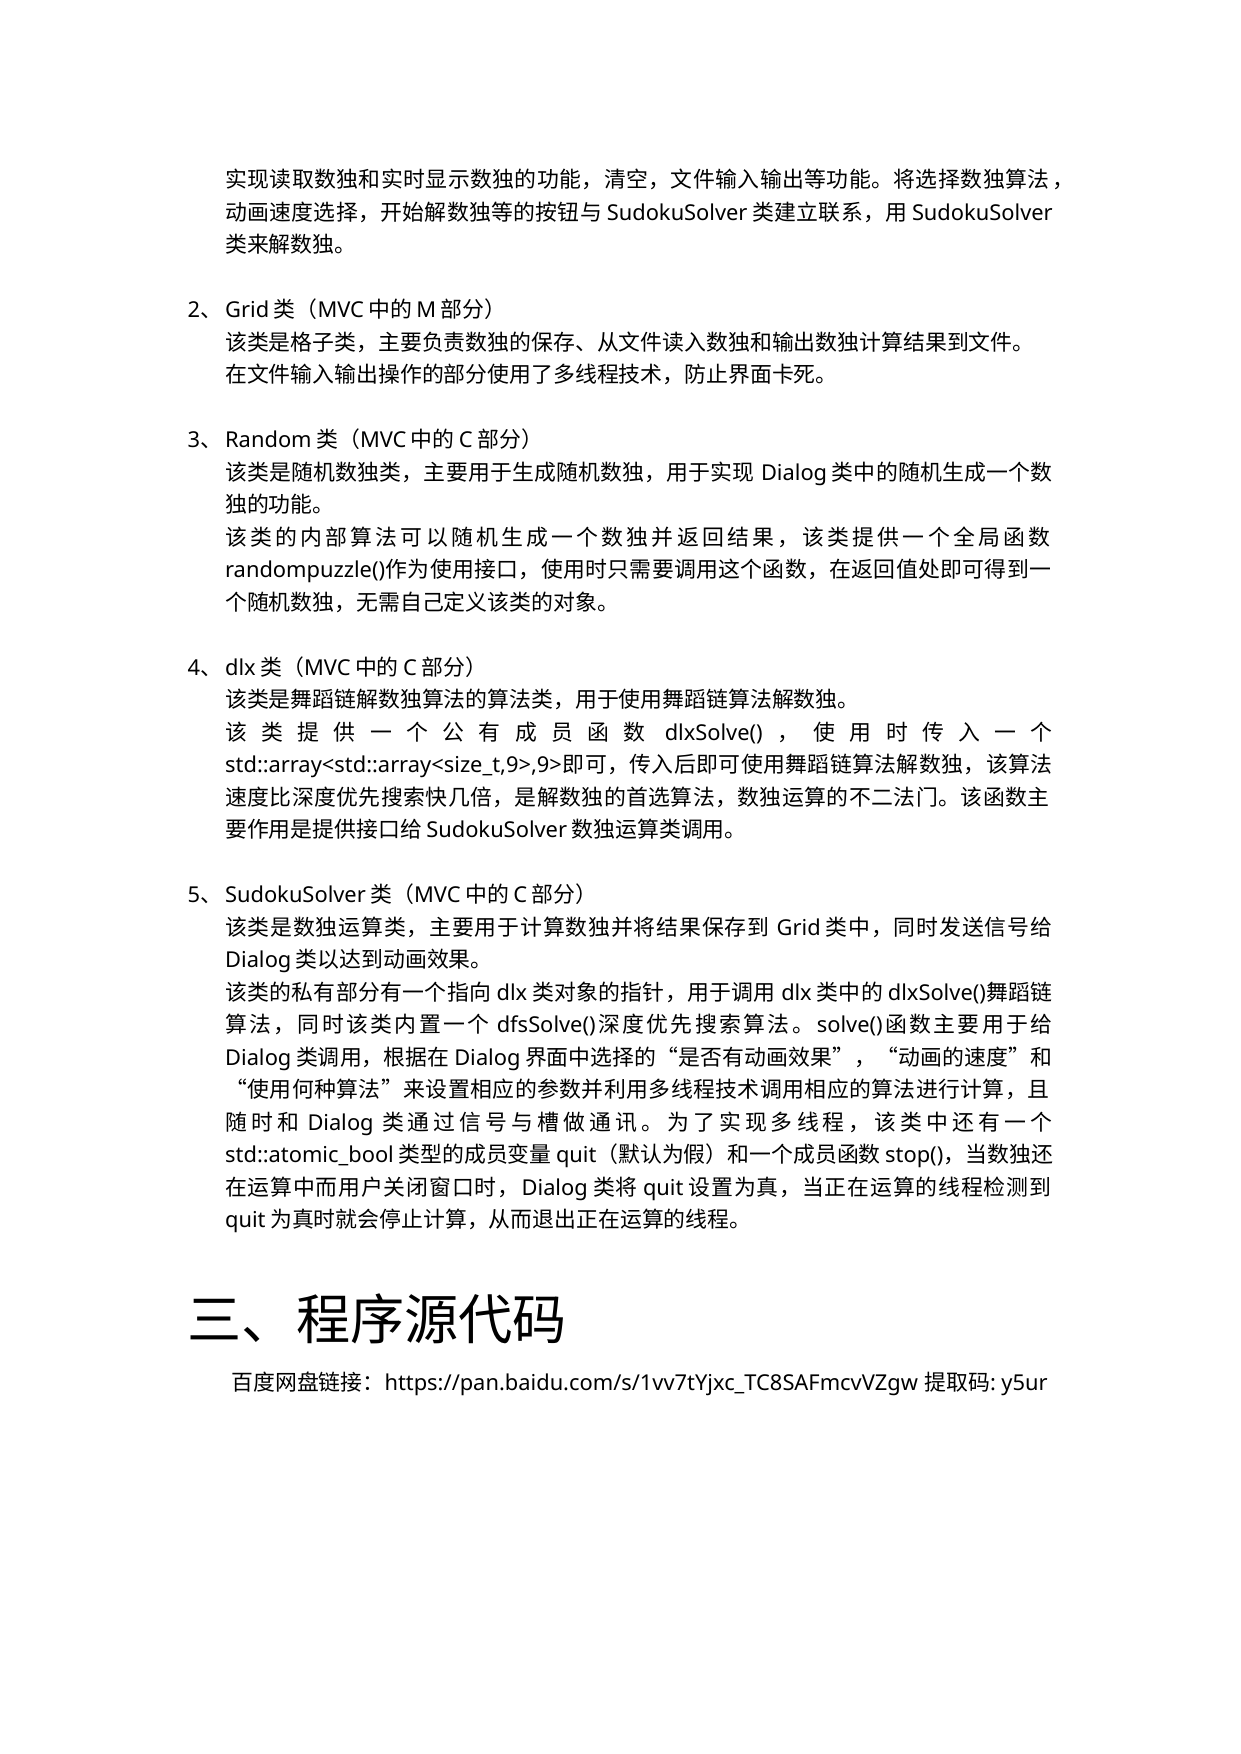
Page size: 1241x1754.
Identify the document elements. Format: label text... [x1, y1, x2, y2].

list 该类是舞蹈链解数独算法的算法类，用于使用舞蹈链算法解数独。 该类提供一个公有成员函数dlxSolve()，使用时传入一个std::array<std::array<size_t,9>,9>即可，传入后即可使用舞蹈链算法解数独，该算法速度比深度优先搜索快几倍，是解数独的首选算法，数独运算的不二法门。该函数主要作用是提供接口给SudokuSolver数独运算类调用。 [225, 682, 1053, 844]
list dlx类（MVC中的C部分） [187, 649, 1053, 682]
list 该类的私有部分有一个指向dlx类对象的指针，用于调用dlx类中的dlxSolve()舞蹈链算法，同时该类内置一个dfsSolve()深度优先搜索算法。solve()函数主要用于给Dialog类调用，根据在Dialog界面中选择的“是否有动画效果”，“动画的速度”和“使用何种算法”来设置相应的参数并利用多线程技术调用相应的算法进行计算，且随时和Dialog类通过信号与槽做通讯。为了实现多线程，该类中还有一个std::atomic_bool类型的成员变量quit（默认为假）和一个成员函数stop()，当数独还在运算中而用户关闭窗口时，Dialog类将quit设置为真，当正在运算的线程检测到quit为真时就会停止计算，从而退出正在运算的线程。 [225, 974, 1053, 1234]
list 该类的内部算法可以随机生成一个数独并返回结果，该类提供一个全局函数randompuzzle()作为使用接口，使用时只需要调用这个函数，在返回值处即可得到一个随机数独，无需自己定义该类的对象。 [225, 519, 1053, 617]
text 三、程序源代码 [187, 1267, 1053, 1364]
list SudokuSolver类（MVC中的C部分） [187, 877, 1053, 909]
list 该类是格子类，主要负责数独的保存、从文件读入数独和输出数独计算结果到文件。 [225, 324, 1053, 357]
list Grid类（MVC中的M部分） [187, 292, 1053, 324]
list 在文件输入输出操作的部分使用了多线程技术，防止界面卡死。 [225, 357, 1053, 389]
list 该类是随机数独类，主要用于生成随机数独，用于实现Dialog类中的随机生成一个数独的功能。 [225, 454, 1053, 519]
list 该类是数独运算类，主要用于计算数独并将结果保存到Grid类中，同时发送信号给Dialog类以达到动画效果。 [225, 909, 1053, 974]
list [225, 162, 1053, 259]
list Random类（MVC中的C部分） [187, 422, 1053, 454]
text 百度网盘链接：https://pan.baidu.com/s/1vv7tYjxc_TC8SAFmcvVZgw 提取码: y5ur [187, 1364, 1053, 1397]
